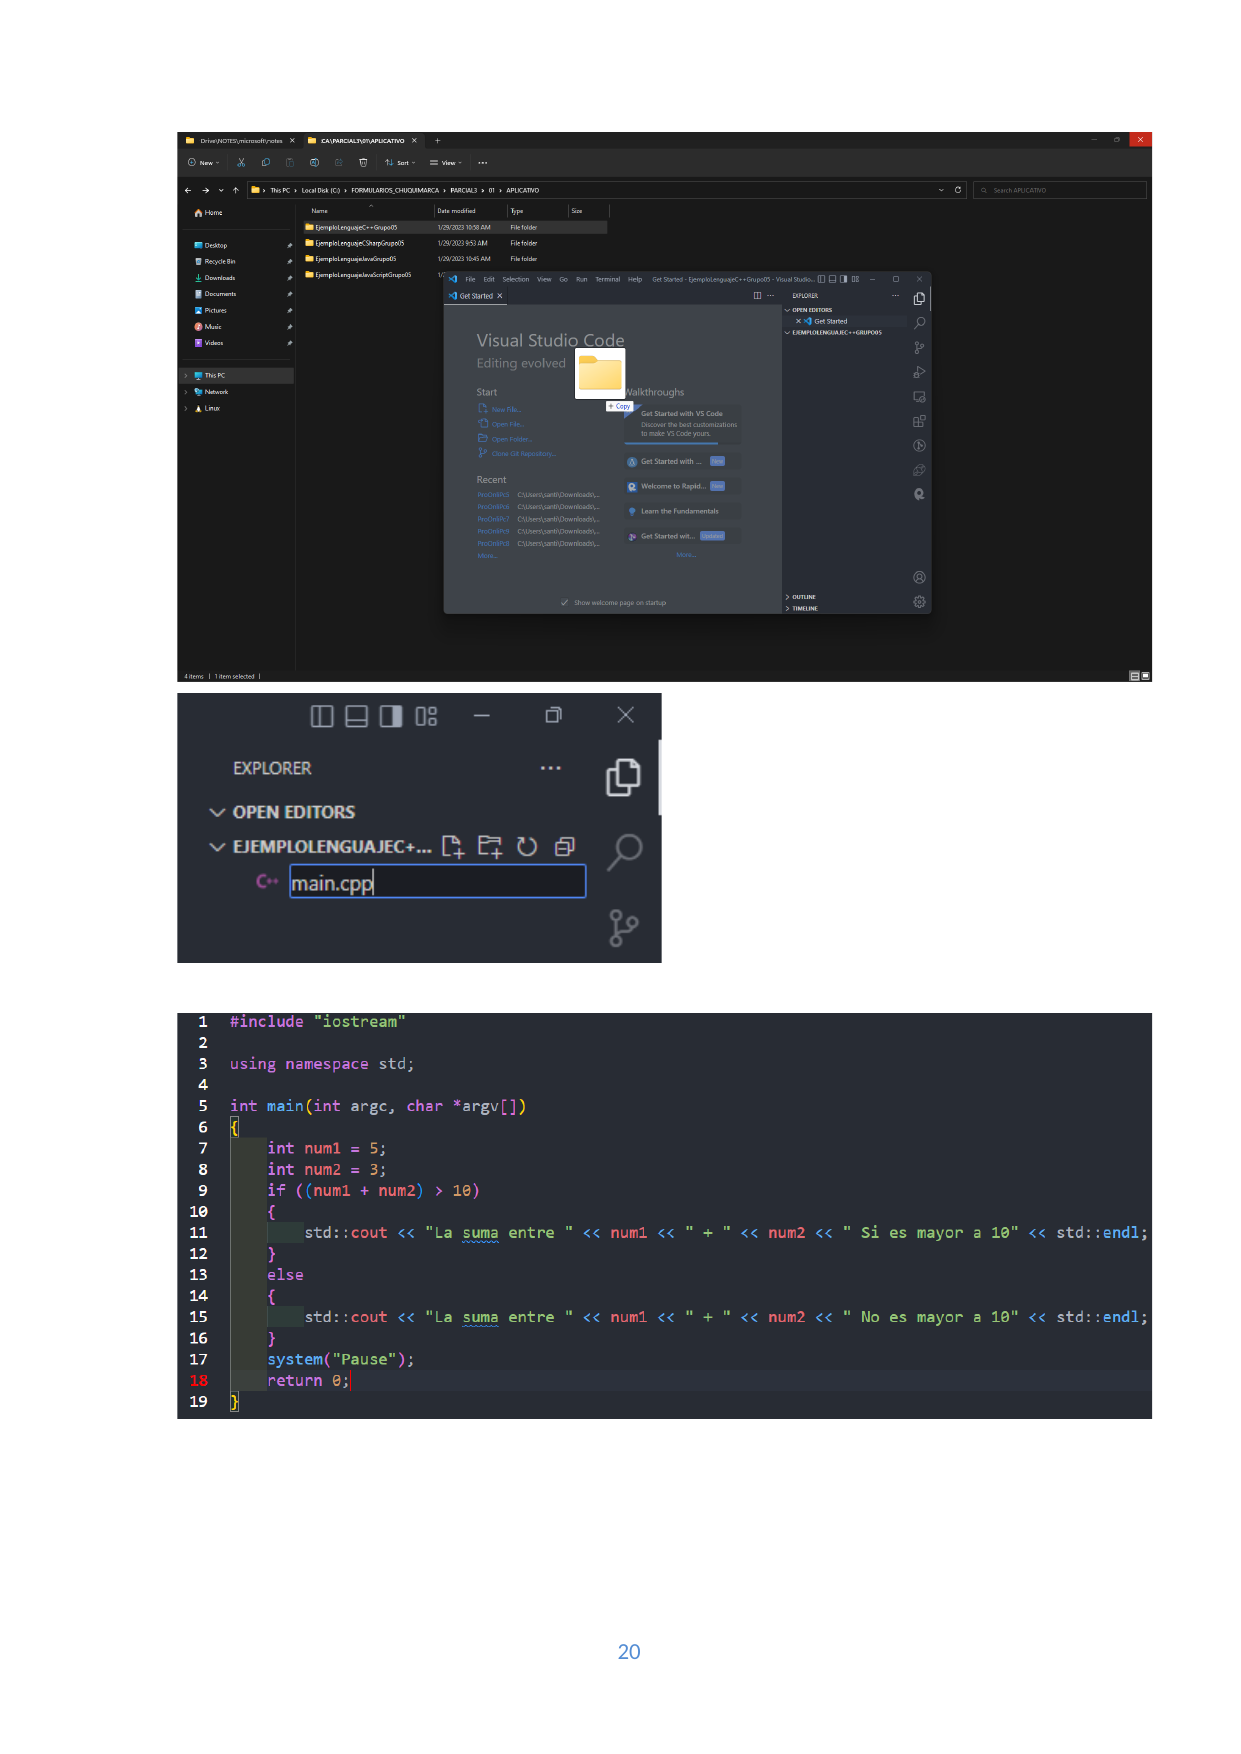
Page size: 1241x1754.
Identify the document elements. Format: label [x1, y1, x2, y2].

picture [177, 1013, 1153, 1419]
picture [177, 693, 662, 963]
picture [177, 132, 1153, 682]
